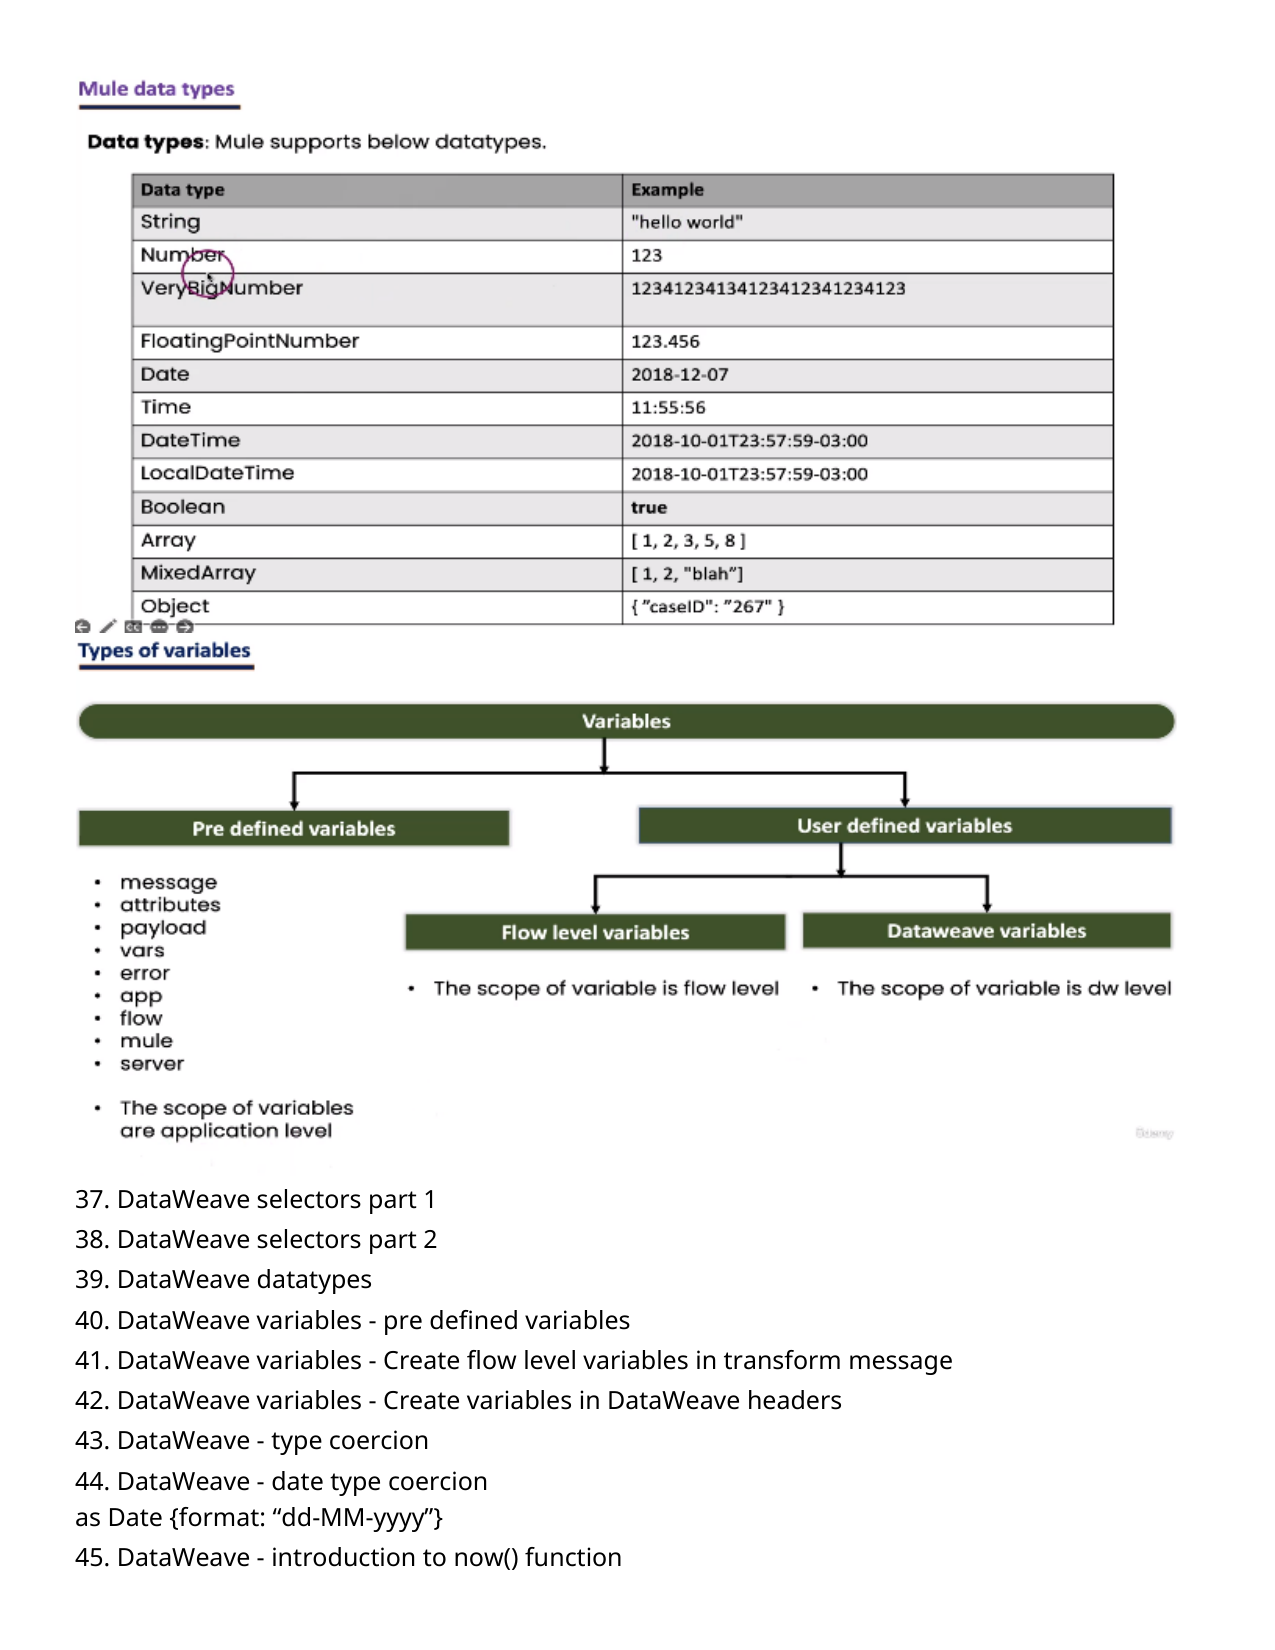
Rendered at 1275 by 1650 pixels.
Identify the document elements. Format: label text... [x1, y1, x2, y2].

subtitle 38. DataWeave selectors part 2 [75, 1222, 1200, 1256]
picture [75, 635, 1177, 1176]
subtitle 44. DataWeave - date type coercion as Date {format: “dd-MM-yyyy”} [75, 1463, 1200, 1533]
picture [75, 75, 1127, 633]
subtitle 42. DataWeave variables - Create variables in DataWeave headers [75, 1383, 1200, 1417]
subtitle 39. DataWeave datatypes [75, 1262, 1200, 1296]
subtitle 43. DataWeave - type coercion [75, 1423, 1200, 1457]
subtitle 41. DataWeave variables - Create flow level variables in transform message [75, 1343, 1200, 1377]
subtitle 37. DataWeave selectors part 1 [75, 1182, 1200, 1216]
subtitle 45. DataWeave - introduction to now() function [75, 1539, 1200, 1573]
subtitle 40. DataWeave variables - pre defined variables [75, 1302, 1200, 1336]
